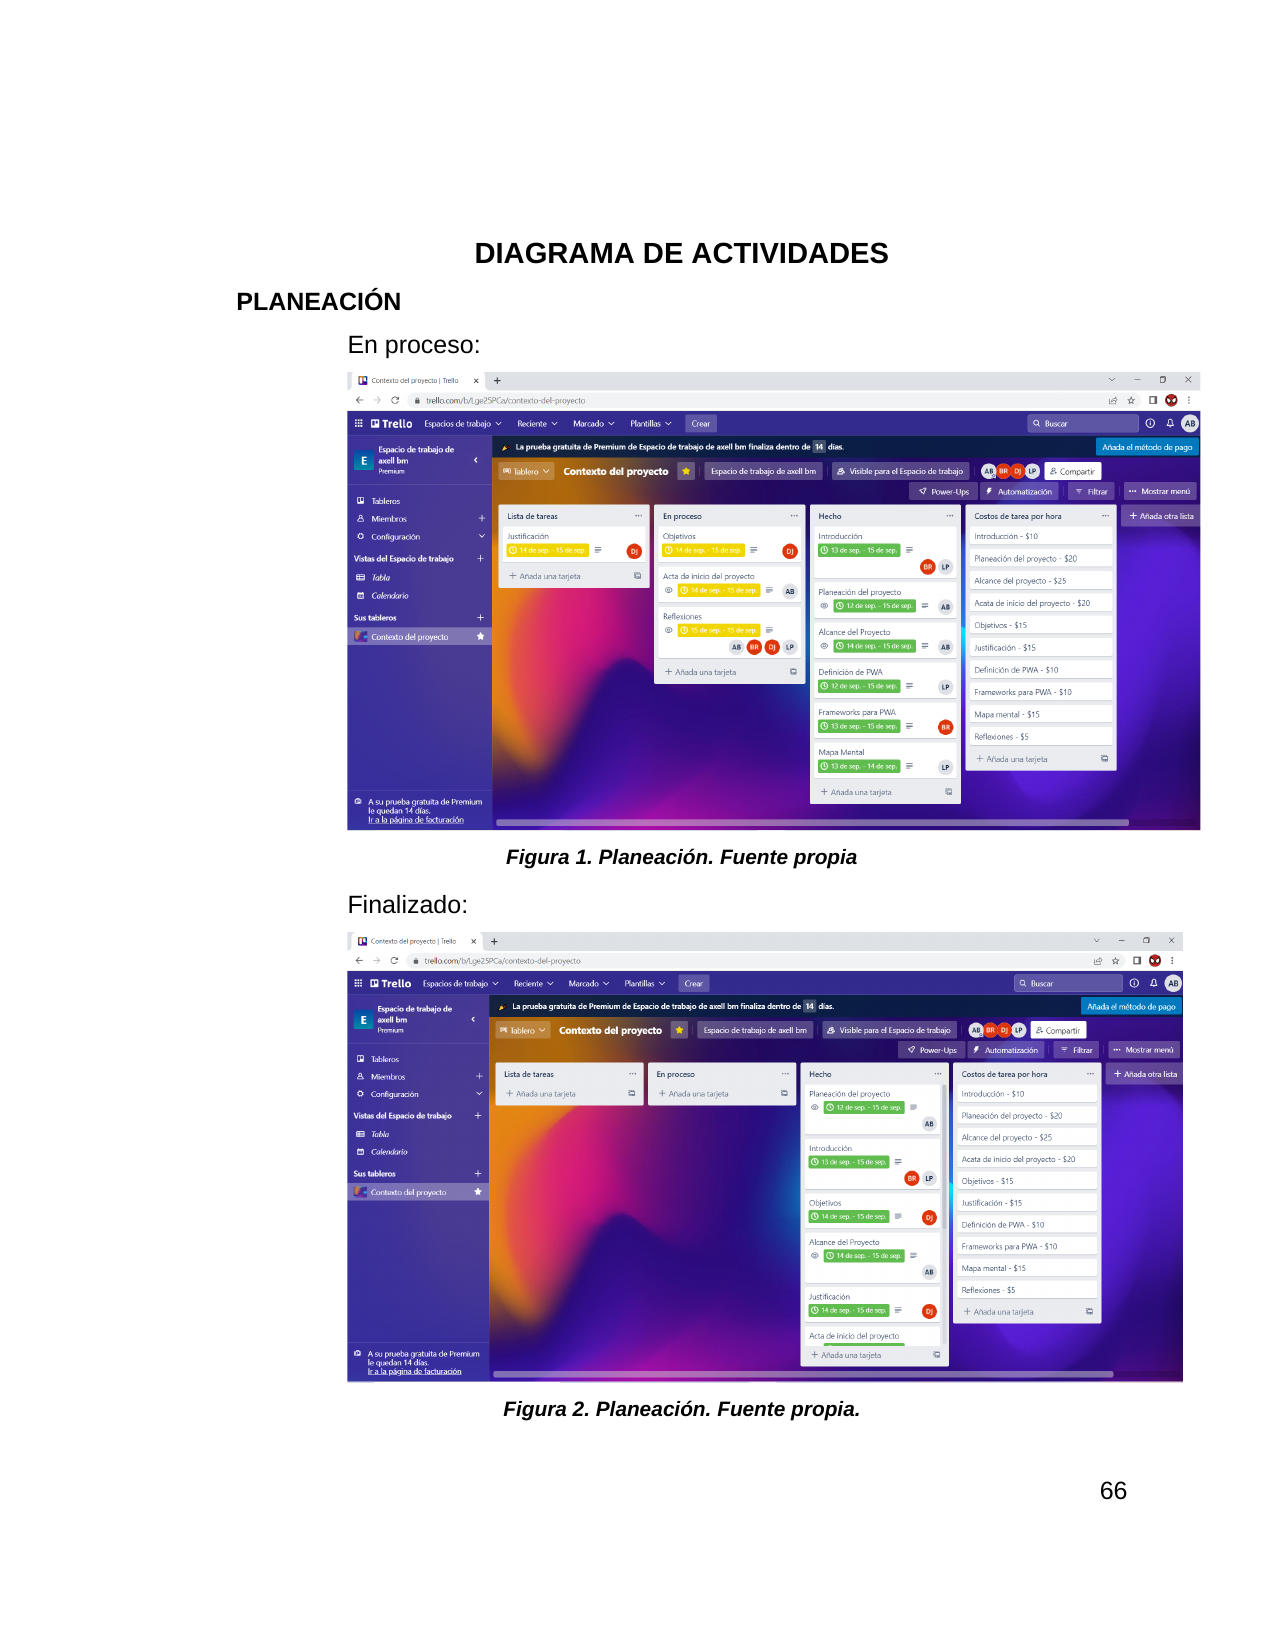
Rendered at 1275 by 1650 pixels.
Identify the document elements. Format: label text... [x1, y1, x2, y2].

picture [347, 372, 1201, 831]
picture [347, 932, 1183, 1383]
text Diagrama de actividades [236, 236, 1127, 270]
text Finalizado: [273, 889, 1127, 918]
text En proceso: [273, 330, 1127, 358]
list Planeación [236, 287, 1127, 315]
